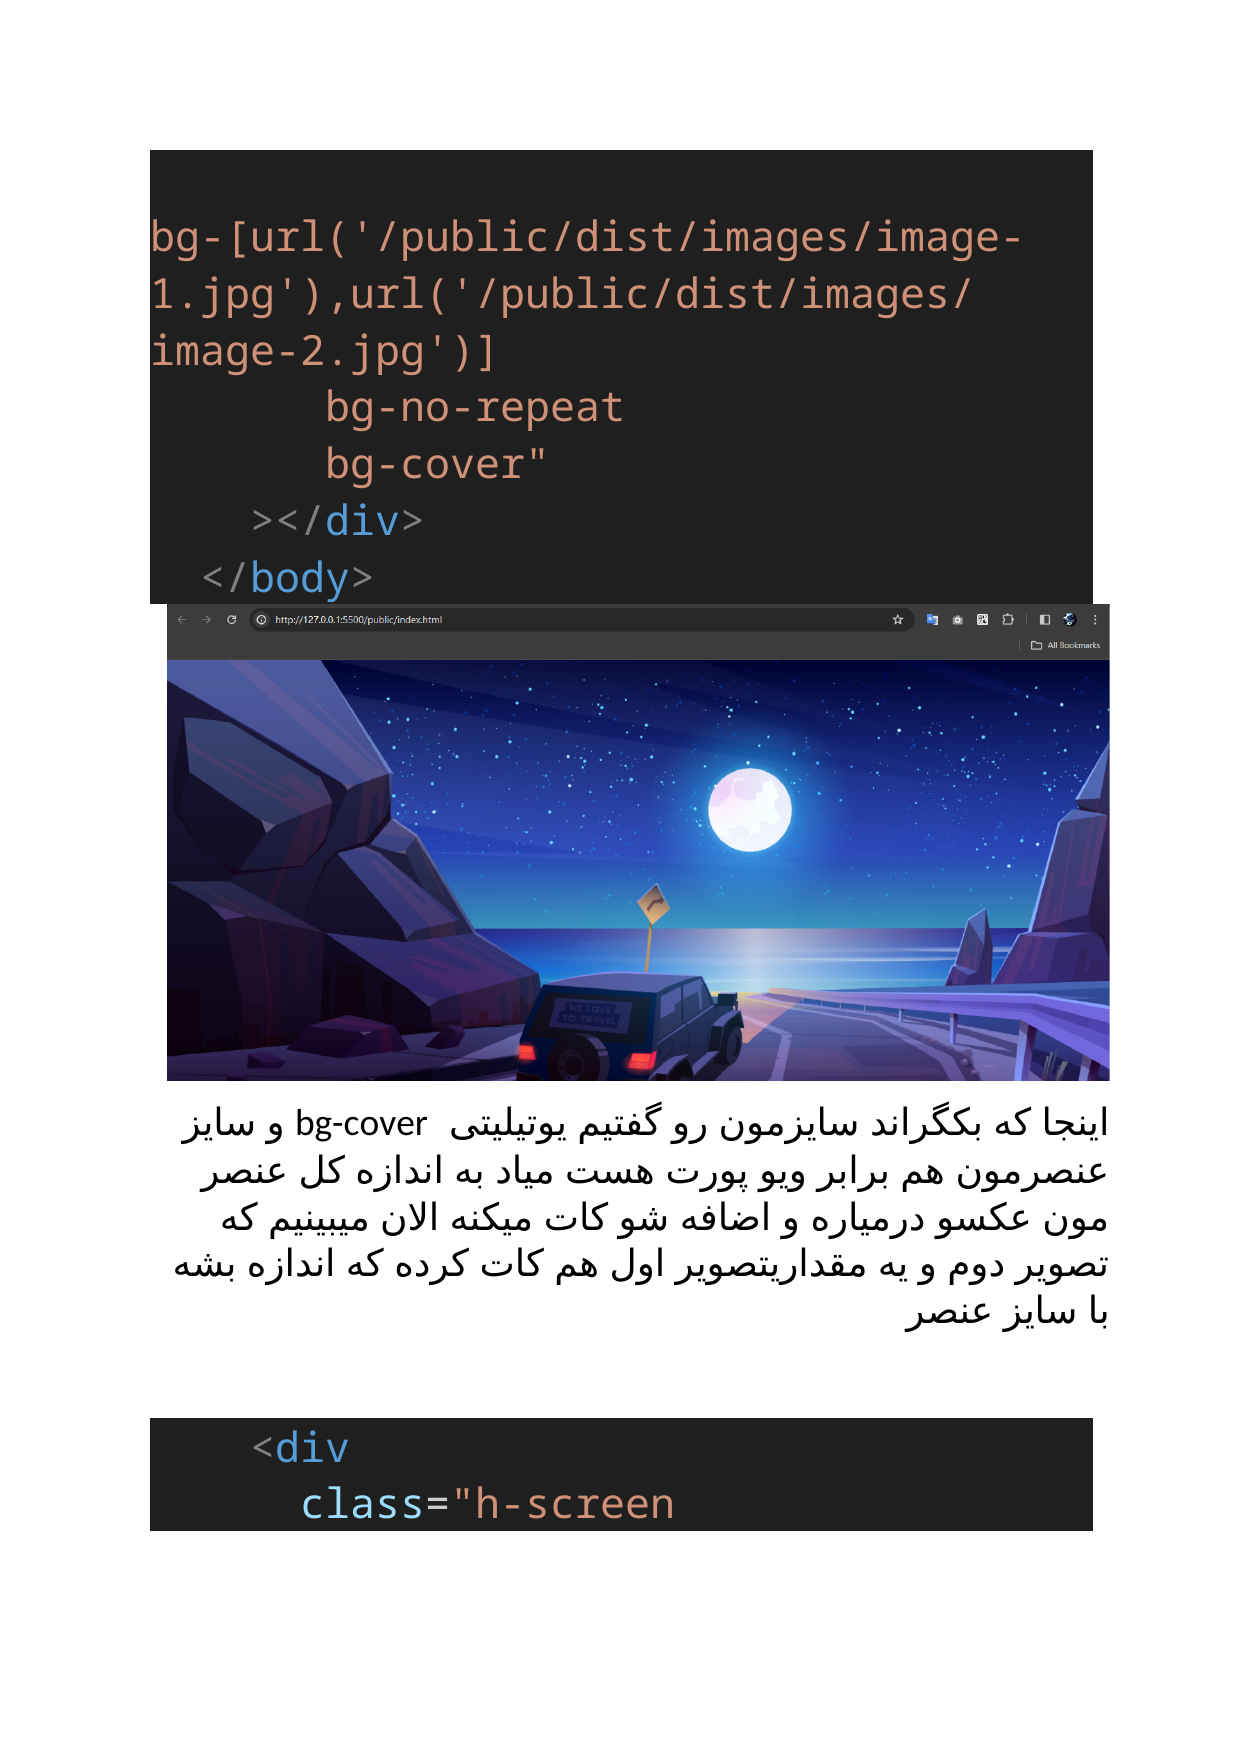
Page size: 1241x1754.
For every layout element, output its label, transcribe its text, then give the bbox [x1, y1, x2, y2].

picture [167, 604, 1110, 1081]
text ></div> [150, 491, 1093, 547]
text bg-[url('/public/dist/images/image-1.jpg'),url('/public/dist/images/image-2.jpg')] [150, 150, 1093, 377]
text <div [150, 1418, 1093, 1474]
text bg-cover" [150, 434, 1093, 491]
text bg-no-repeat [150, 377, 1093, 434]
text class="h-screen [150, 1474, 1093, 1531]
text </body> [150, 547, 1093, 604]
text اینجا که بکگراند سایزمون رو گفتیم یوتیلیتی bg-cover و سایز عنصرمون هم برابر ویو پورت هست میاد به اندازه کل عنصر مون عکسو درمیاره و اضافه شو کات میکنه الان میبینیم که تصویر دوم و یه مقداریتصویر اول هم کات کرده که اندازه بشه با سایز عنصر [150, 1099, 1110, 1331]
